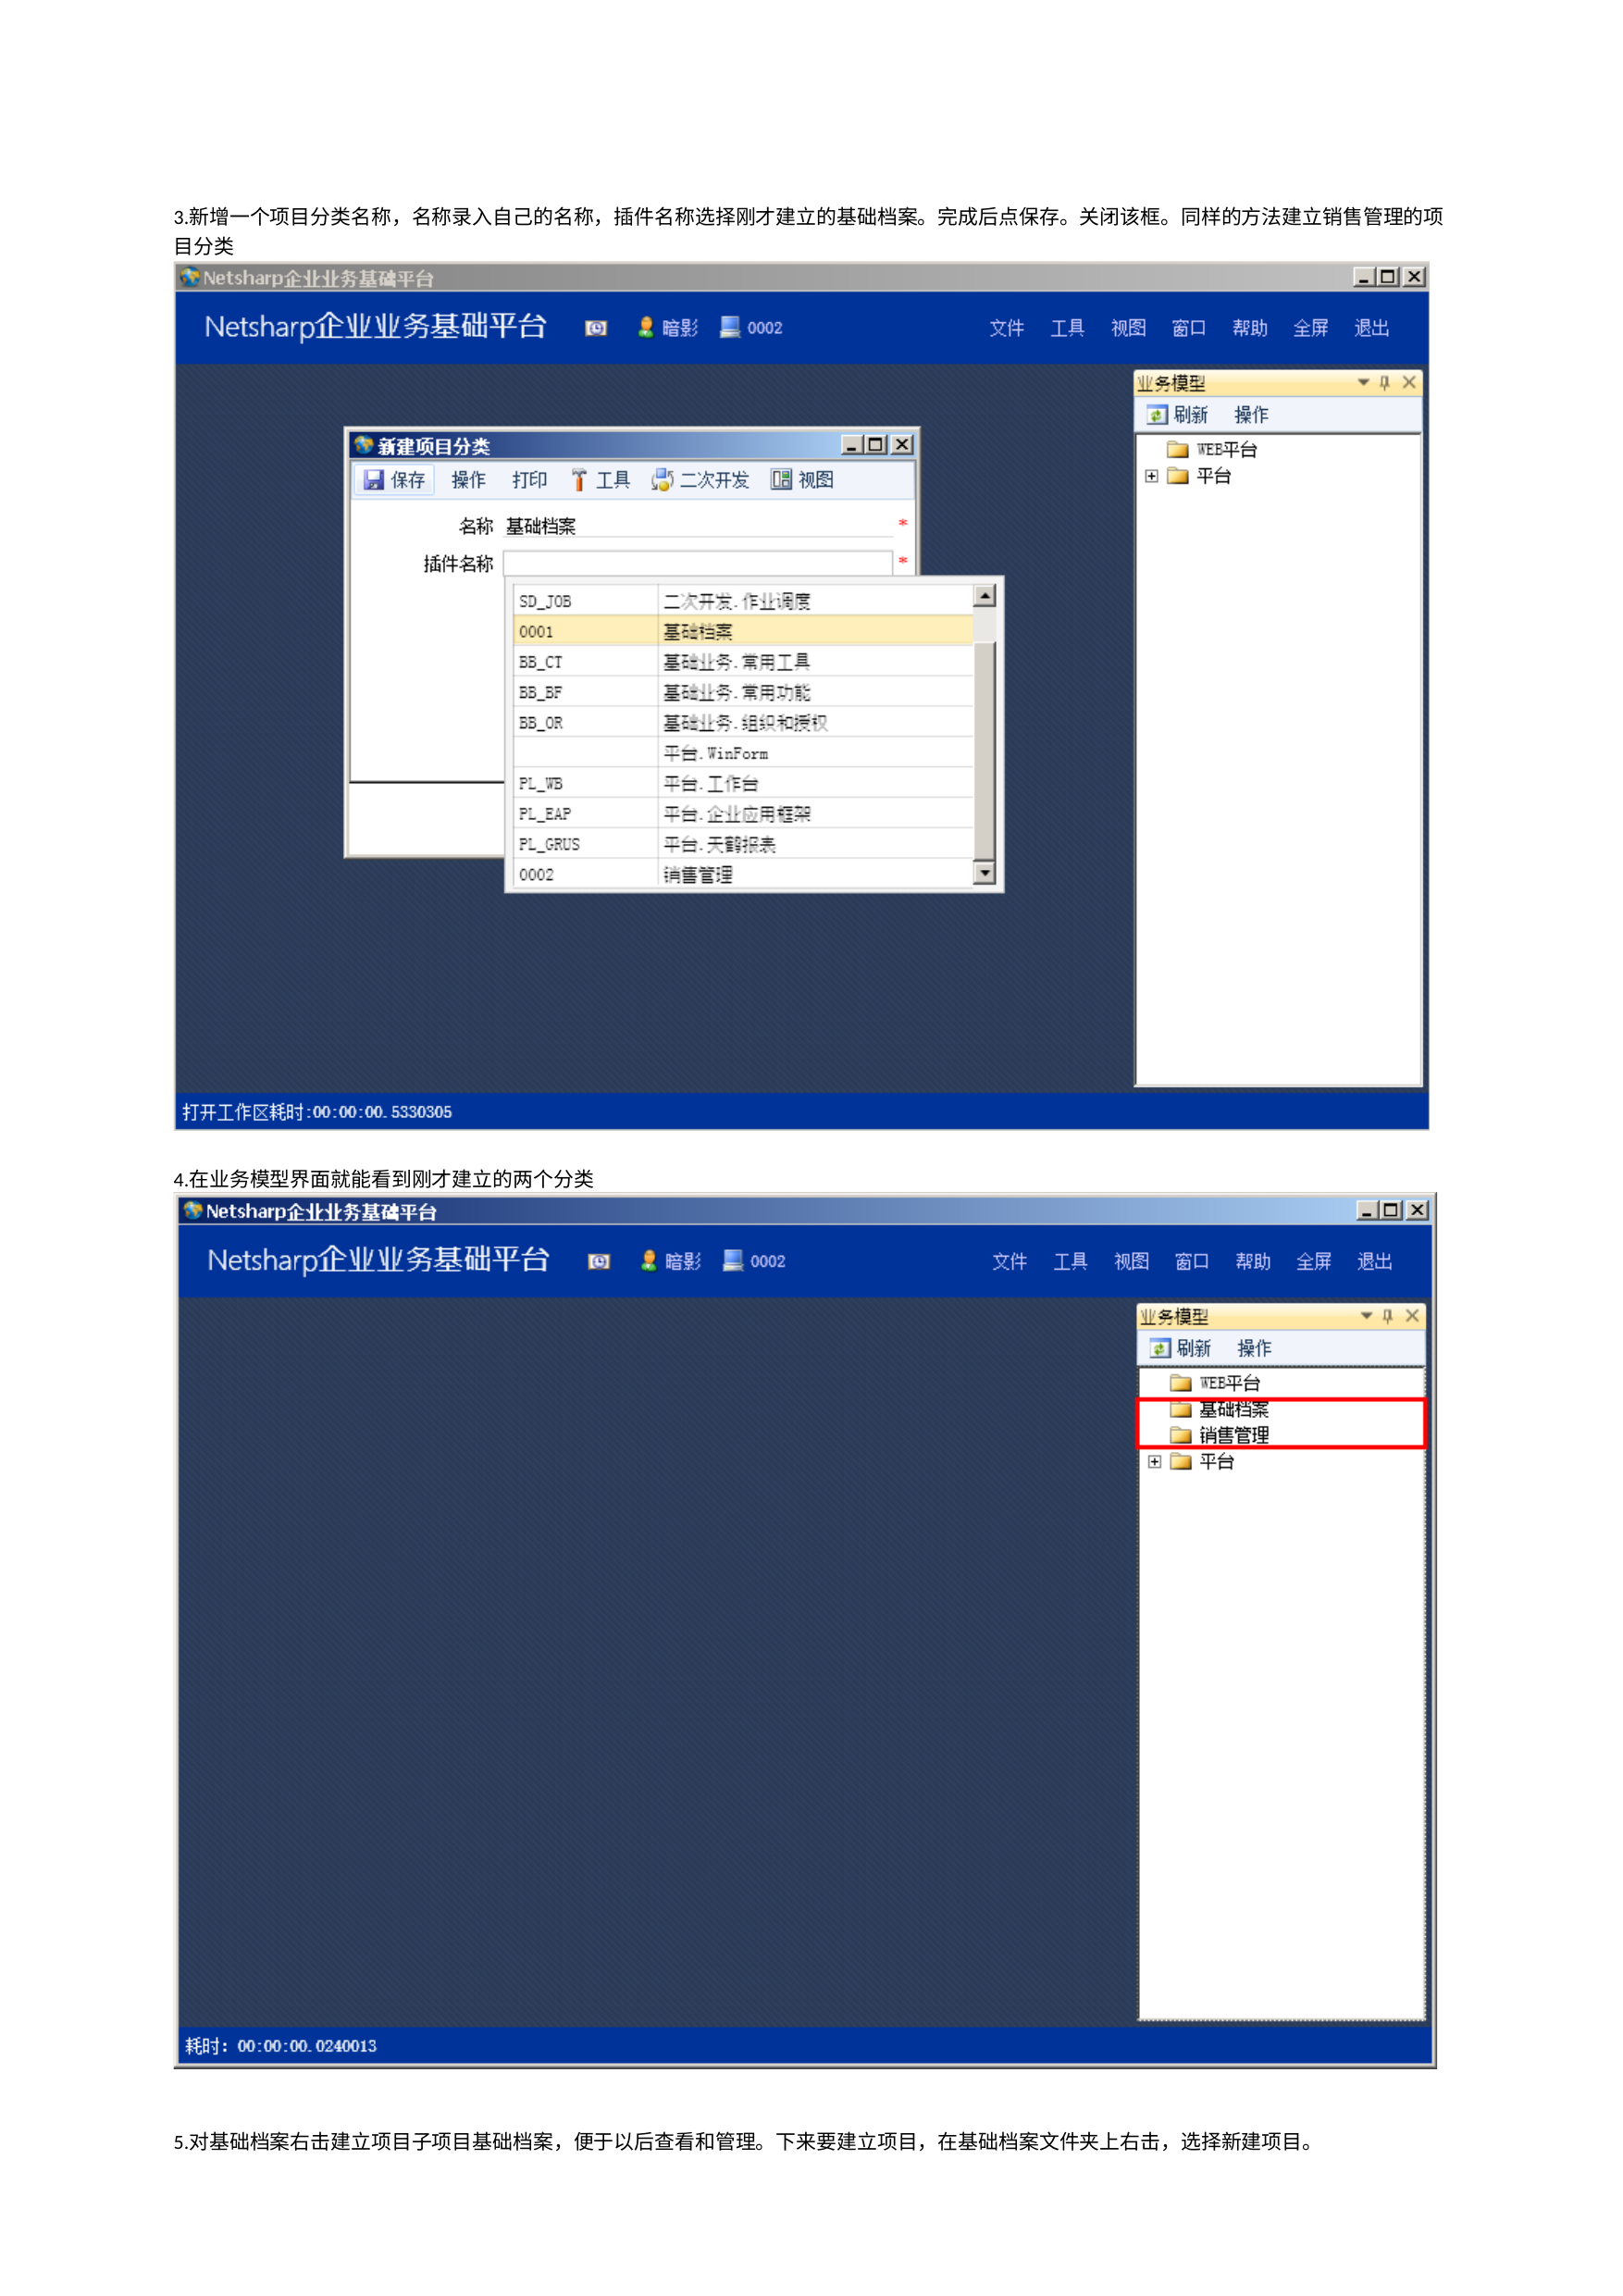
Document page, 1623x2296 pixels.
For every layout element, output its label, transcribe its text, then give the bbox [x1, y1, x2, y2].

picture [173, 1192, 1438, 2069]
text 4.在业务模型界面就能看到刚才建立的两个分类 [173, 1162, 1449, 1193]
text 3.新增一个项目分类名称，名称录入自己的名称，插件名称选择刚才建立的基础档案。完成后点保存。关闭该框。同样的方法建立销售管理的项目分类 [173, 200, 1449, 260]
picture [173, 260, 1431, 1131]
text 5.对基础档案右击建立项目子项目基础档案，便于以后查看和管理。下来要建立项目，在基础档案文件夹上右击，选择新建项目。 [173, 2125, 1449, 2155]
